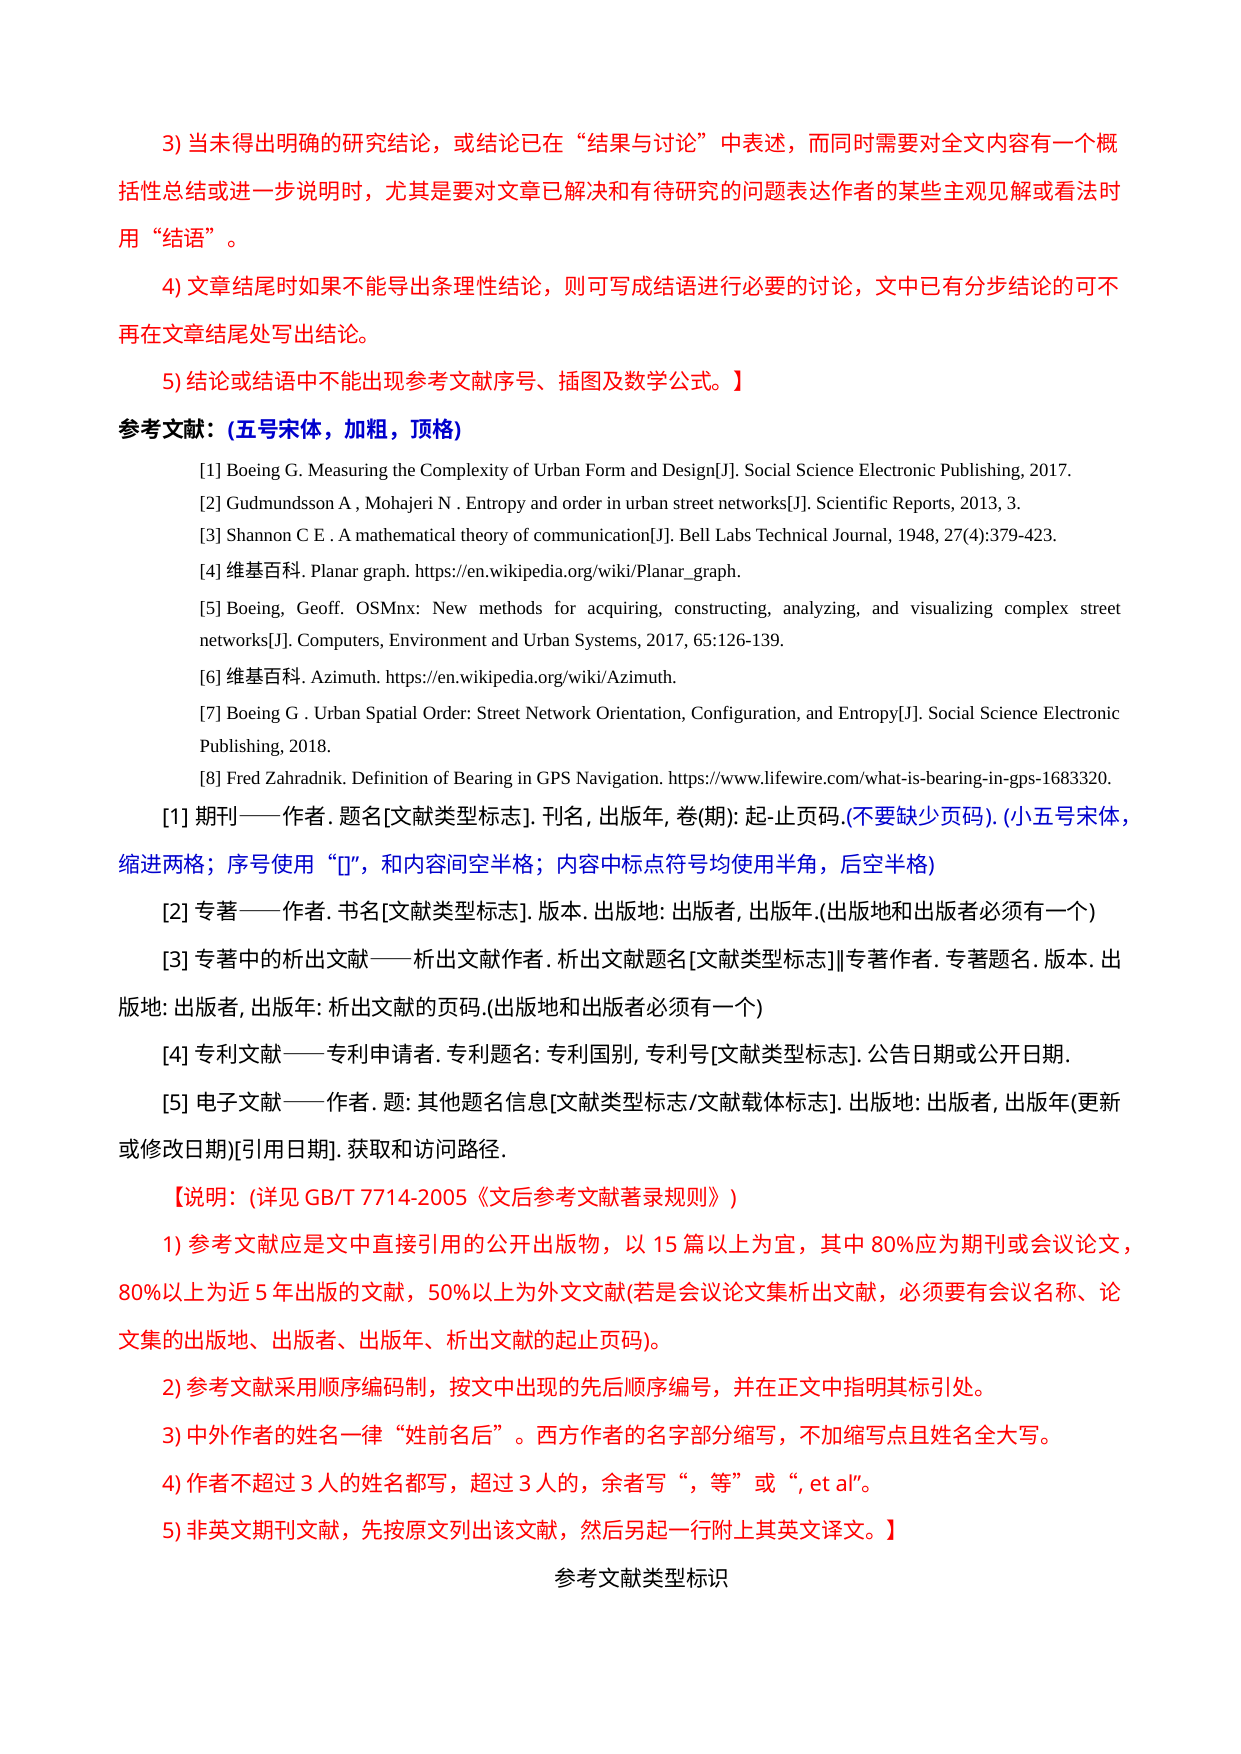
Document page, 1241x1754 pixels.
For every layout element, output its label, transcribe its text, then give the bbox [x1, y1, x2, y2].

text [3] 专著中的析出文献——析出文献作者. 析出文献题名[文献类型标志]∥专著作者. 专著题名. 版本. 出版地: 出版者, 出版年: 析出文献的页码.(出版地和出版者必须有一个) [118, 942, 1122, 1021]
text 【说明：(详见GB/T 7714-2005《文后参考文献著录规则》) [118, 1180, 1122, 1212]
text [2] 专著——作者. 书名[文献类型标志]. 版本. 出版地: 出版者, 出版年.(出版地和出版者必须有一个) [118, 894, 1122, 926]
text 3) 当未得出明确的研究结论，或结论已在“结果与讨论”中表述，而同时需要对全文内容有一个概括性总结或进一步说明时，尤其是要对文章已解决和有待研究的问题表达作者的某些主观见解或看法时，用“结语”。 [118, 126, 1122, 253]
text [4] 专利文献——专利申请者. 专利题名: 专利国别, 专利号[文献类型标志]. 公告日期或公开日期. [118, 1037, 1122, 1069]
text 参考文献类型标识 [118, 1561, 1122, 1592]
text 维基百科. Azimuth. https://en.wikipedia.org/wiki/Azimuth. [199, 661, 1122, 689]
text Fred Zahradnik. Definition of Bearing in GPS Navigation. https://www.lifewire.com/what-is-bearing-in-gps-1683320. [199, 767, 1122, 788]
text 2) 参考文献采用顺序编码制，按文中出现的先后顺序编号，并在正文中指明其标引处。 [118, 1370, 1122, 1402]
text Boeing G . Urban Spatial Order: Street Network Orientation, Configuration, and Entropy[J]. Social Science Electronic Publishing, 2018. [199, 702, 1122, 756]
text 3) 中外作者的姓名一律“姓前名后”。西方作者的名字部分缩写，不加缩写点且姓名全大写。 [118, 1418, 1122, 1450]
text 5) 非英文期刊文献，先按原文列出该文献，然后另起一行附上其英文译文。】 [118, 1513, 1122, 1545]
text Boeing G. Measuring the Complexity of Urban Form and Design[J]. Social Science Electronic Publishing, 2017. [199, 459, 1122, 481]
text 4) 文章结尾时如果不能导出条理性结论，则可写成结语进行必要的讨论，文中已有分步结论的可不再在文章结尾处写出结论。 [118, 269, 1122, 348]
text Shannon C E . A mathematical theory of communication[J]. Bell Labs Technical Journal, 1948, 27(4):379-423. [199, 524, 1122, 545]
text [1] 期刊——作者. 题名[文献类型标志]. 刊名, 出版年, 卷(期): 起-止页码.(不要缺少页码). (小五号宋体，缩进两格；序号使用“[]”，和内容间空半格；内容中标点符号均使用半角，后空半格) [118, 799, 1122, 878]
text Boeing, Geoff. OSMnx: New methods for acquiring, constructing, analyzing, and visualizing complex street networks[J]. Computers, Environment and Urban Systems, 2017, 65:126-139. [199, 597, 1122, 651]
text 4) 作者不超过3人的姓名都写，超过3人的，余者写“，等”或“, et al”。 [118, 1466, 1122, 1497]
text 5) 结论或结语中不能出现参考文献序号、插图及数学公式。】 [118, 364, 1122, 396]
text [5] 电子文献——作者. 题: 其他题名信息[文献类型标志/文献载体标志]. 出版地: 出版者, 出版年(更新或修改日期)[引用日期]. 获取和访问路径. [118, 1085, 1122, 1164]
text Gudmundsson A , Mohajeri N . Entropy and order in urban street networks[J]. Scientific Reports, 2013, 3. [199, 492, 1122, 513]
text 1) 参考文献应是文中直接引用的公开出版物，以15篇以上为宜，其中80%应为期刊或会议论文，80%以上为近5年出版的文献，50%以上为外文文献(若是会议论文集析出文献，必须要有会议名称、论文集的出版地、出版者、出版年、析出文献的起止页码)。 [118, 1227, 1122, 1354]
text 参考文献：(五号宋体，加粗，顶格) [118, 412, 1122, 443]
text 维基百科. Planar graph. https://en.wikipedia.org/wiki/Planar_graph. [199, 556, 1122, 583]
